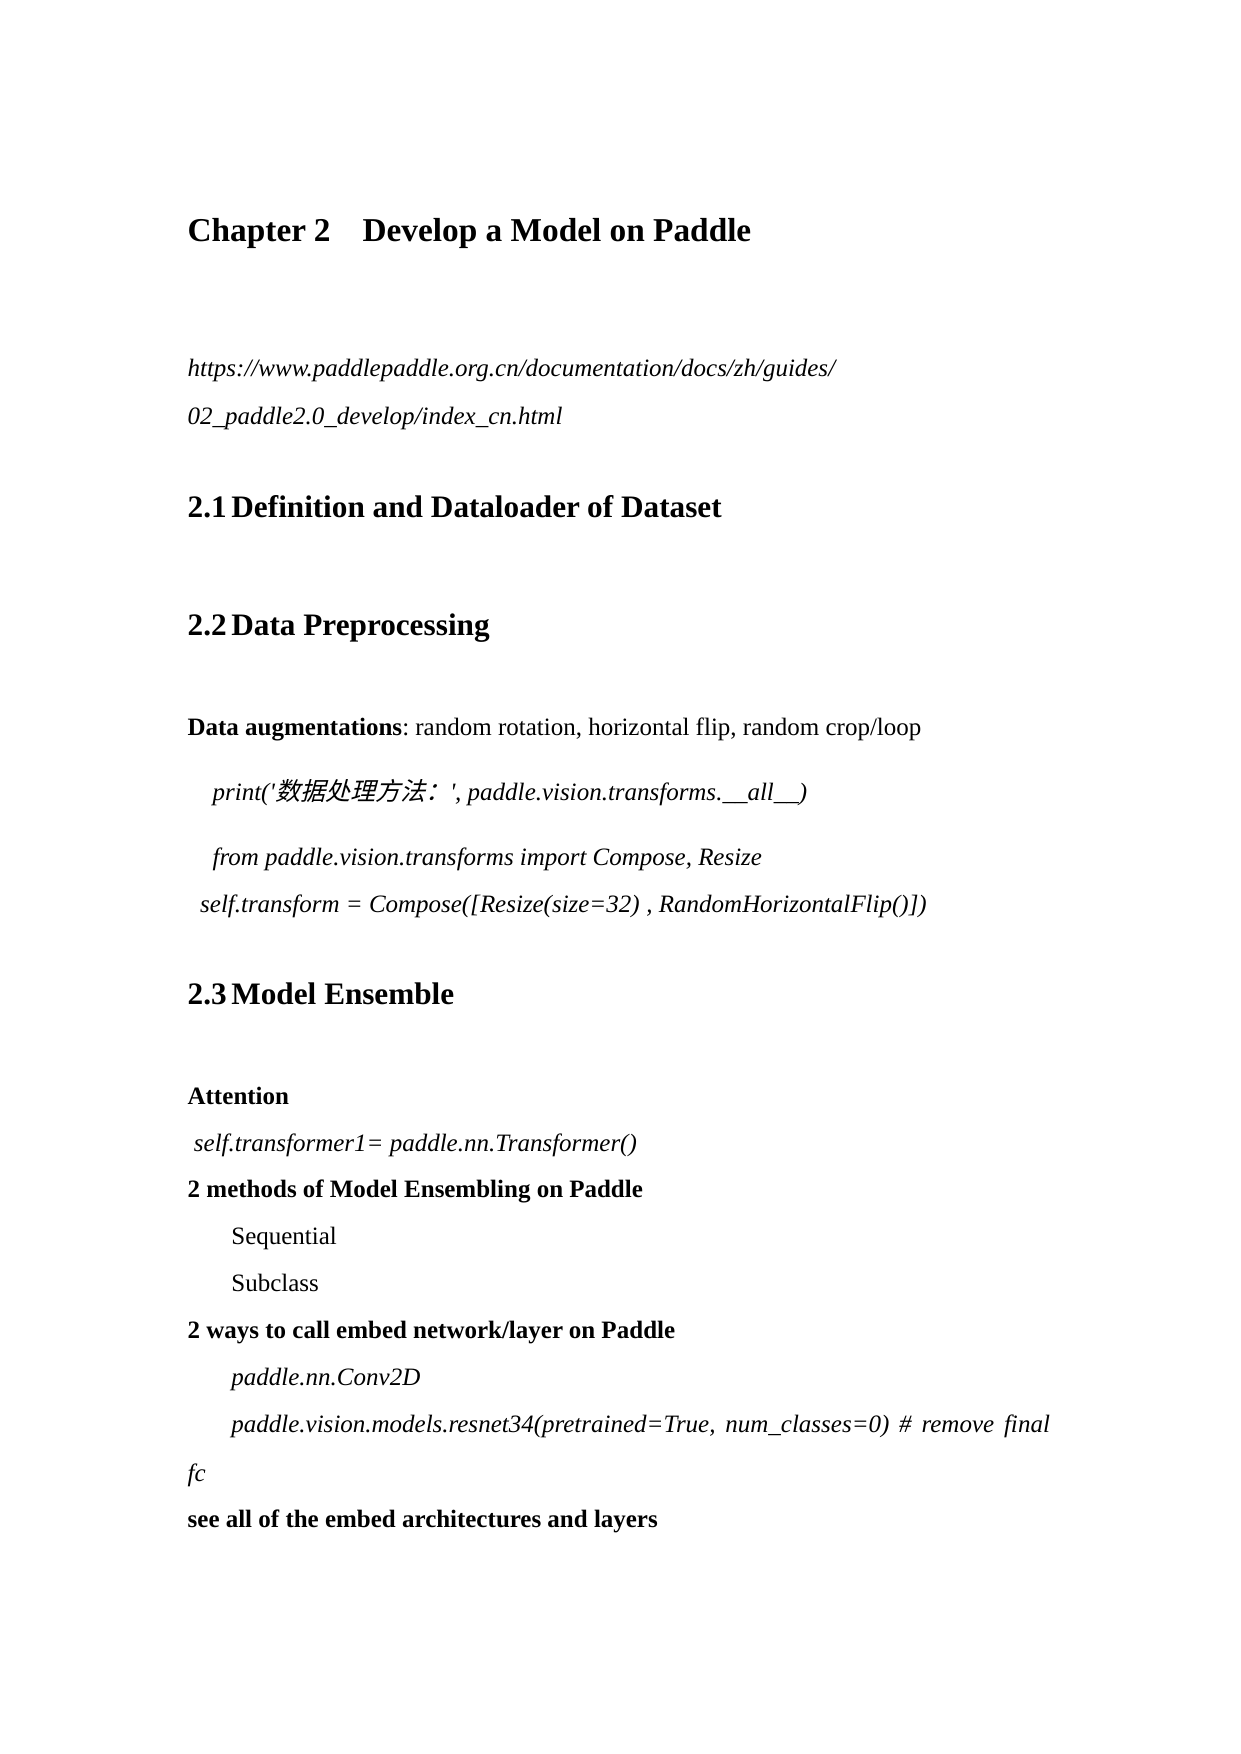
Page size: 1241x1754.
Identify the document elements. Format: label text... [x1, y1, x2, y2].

text Data augmentations: random rotation, horizontal flip, random crop/loop [187, 710, 1053, 742]
text self.transformer1= paddle.nn.Transformer() [187, 1126, 1053, 1158]
text see all of the embed architectures and layers [187, 1503, 1053, 1535]
text self.transform = Compose([Resize(size=32) , RandomHorizontalFlip()]) [187, 887, 1053, 919]
text Attention [187, 1079, 1053, 1111]
subtitle Model Ensemble [187, 961, 1053, 1026]
text https://www.paddlepaddle.org.cn/documentation/docs/zh/guides/02_paddle2.0_develop/index_cn.html [187, 351, 1053, 432]
subtitle Definition and Dataloader of Dataset [187, 473, 1053, 538]
text from paddle.vision.transforms import Compose, Resize [212, 840, 1053, 872]
subtitle Develop a Model on Paddle [187, 197, 1053, 262]
text paddle.nn.Conv2D [187, 1360, 1053, 1393]
text print('数据处理方法：', paddle.vision.transforms.__all__) [212, 757, 1053, 822]
subtitle Data Preprocessing [187, 592, 1053, 657]
text 2 ways to call embed network/layer on Paddle [187, 1313, 1053, 1346]
text Sequential [187, 1219, 1053, 1252]
text paddle.vision.models.resnet34(pretrained=True, num_classes=0) # remove final fc [187, 1407, 1053, 1488]
text Subclass [187, 1266, 1053, 1299]
text 2 methods of Model Ensembling on Paddle [187, 1173, 1053, 1205]
